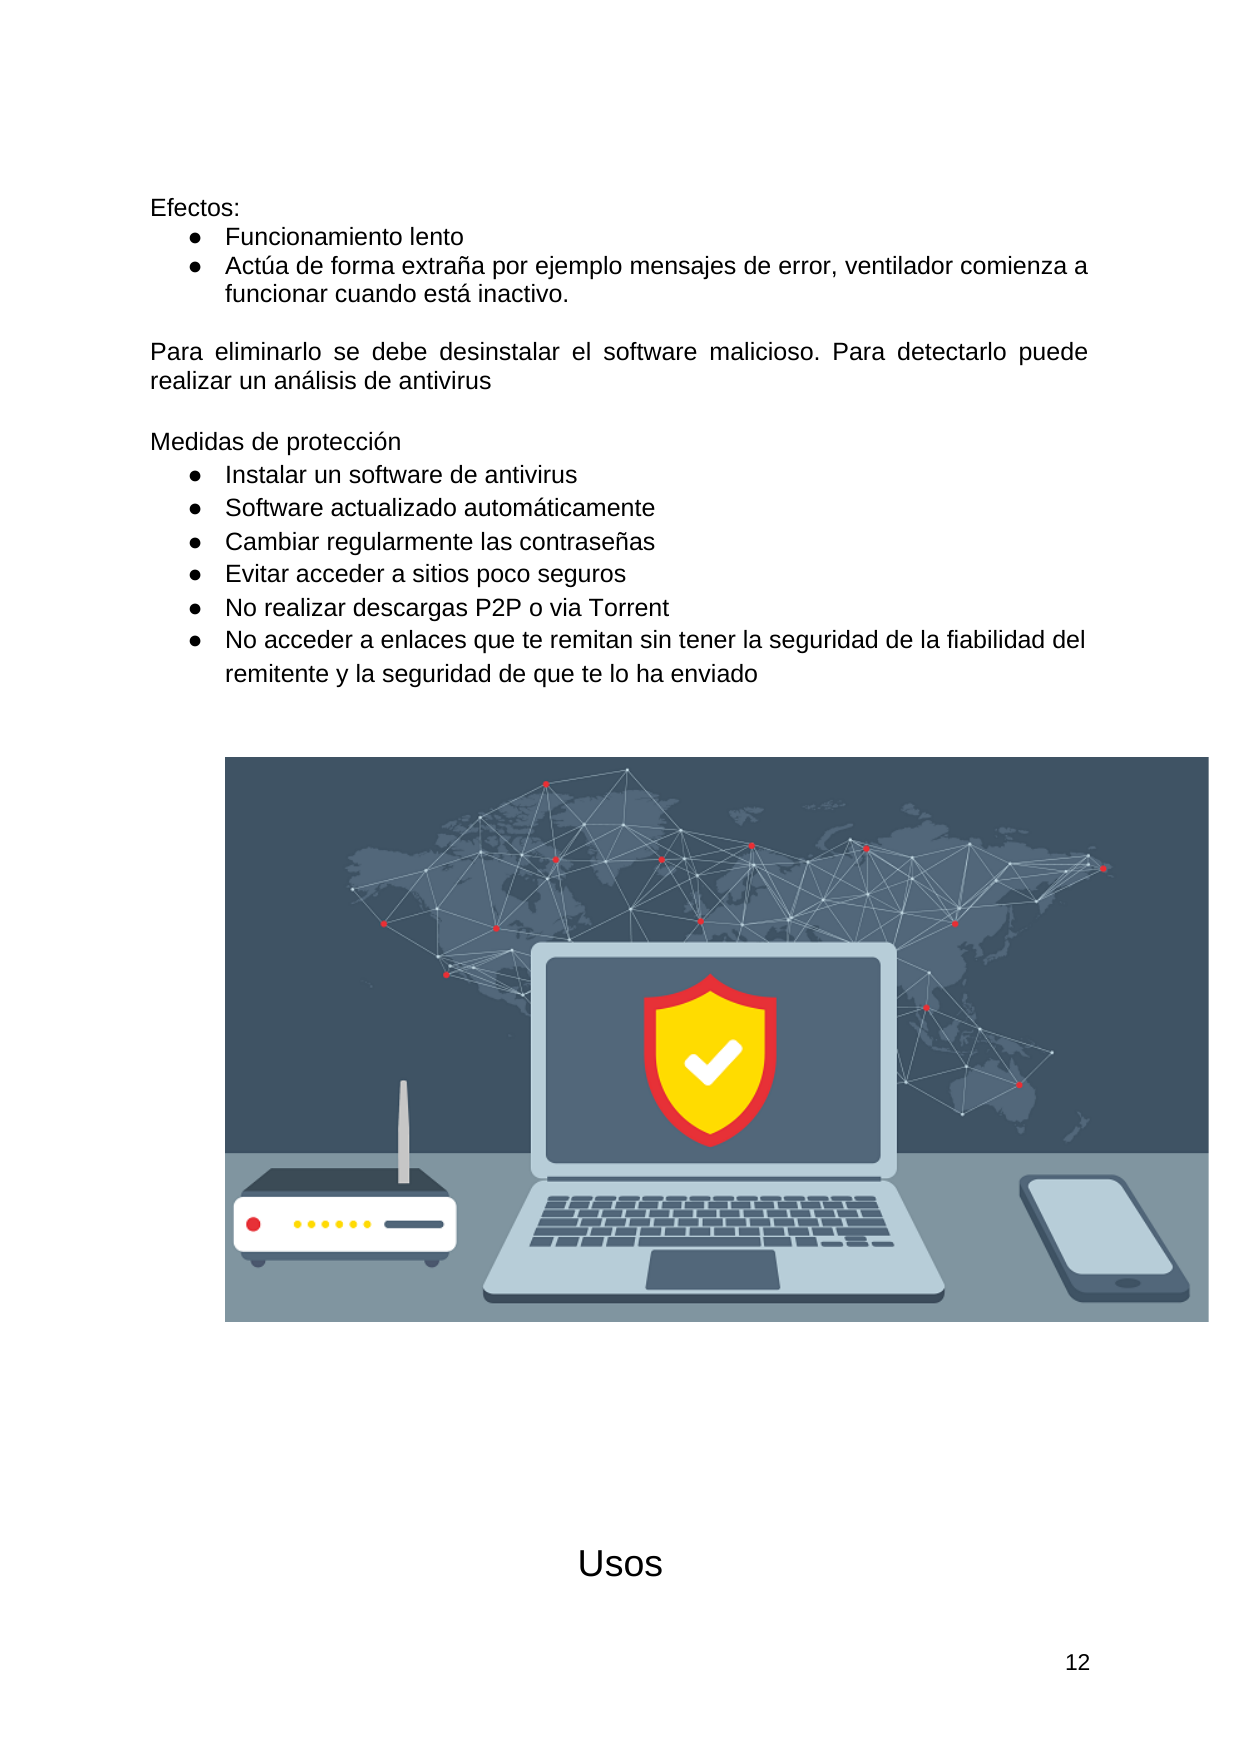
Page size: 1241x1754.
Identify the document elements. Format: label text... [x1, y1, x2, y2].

list No realizar descargas P2P o via Torrent [187, 592, 1090, 621]
text Para eliminarlo se debe desinstalar el software malicioso. Para detectarlo puede realizar un análisis de antivirus [150, 337, 1090, 394]
text Usos [150, 1541, 1090, 1584]
list Software actualizado automáticamente [187, 493, 1090, 522]
list Funcionamiento lento [187, 222, 1090, 251]
list Instalar un software de antivirus [187, 460, 1090, 489]
list Cambiar regularmente las contraseñas [187, 526, 1090, 555]
list Evitar acceder a sitios poco seguros [187, 559, 1090, 588]
text Medidas de protección [150, 427, 1090, 456]
picture [225, 757, 1209, 1322]
list No acceder a enlaces que te remitan sin tener la seguridad de la fiabilidad del remitente y la seguridad de que te lo ha enviado [187, 626, 1090, 687]
list Actúa de forma extraña por ejemplo mensajes de error, ventilador comienza a funcionar cuando está inactivo. [187, 251, 1090, 308]
text Efectos: [150, 193, 1090, 222]
